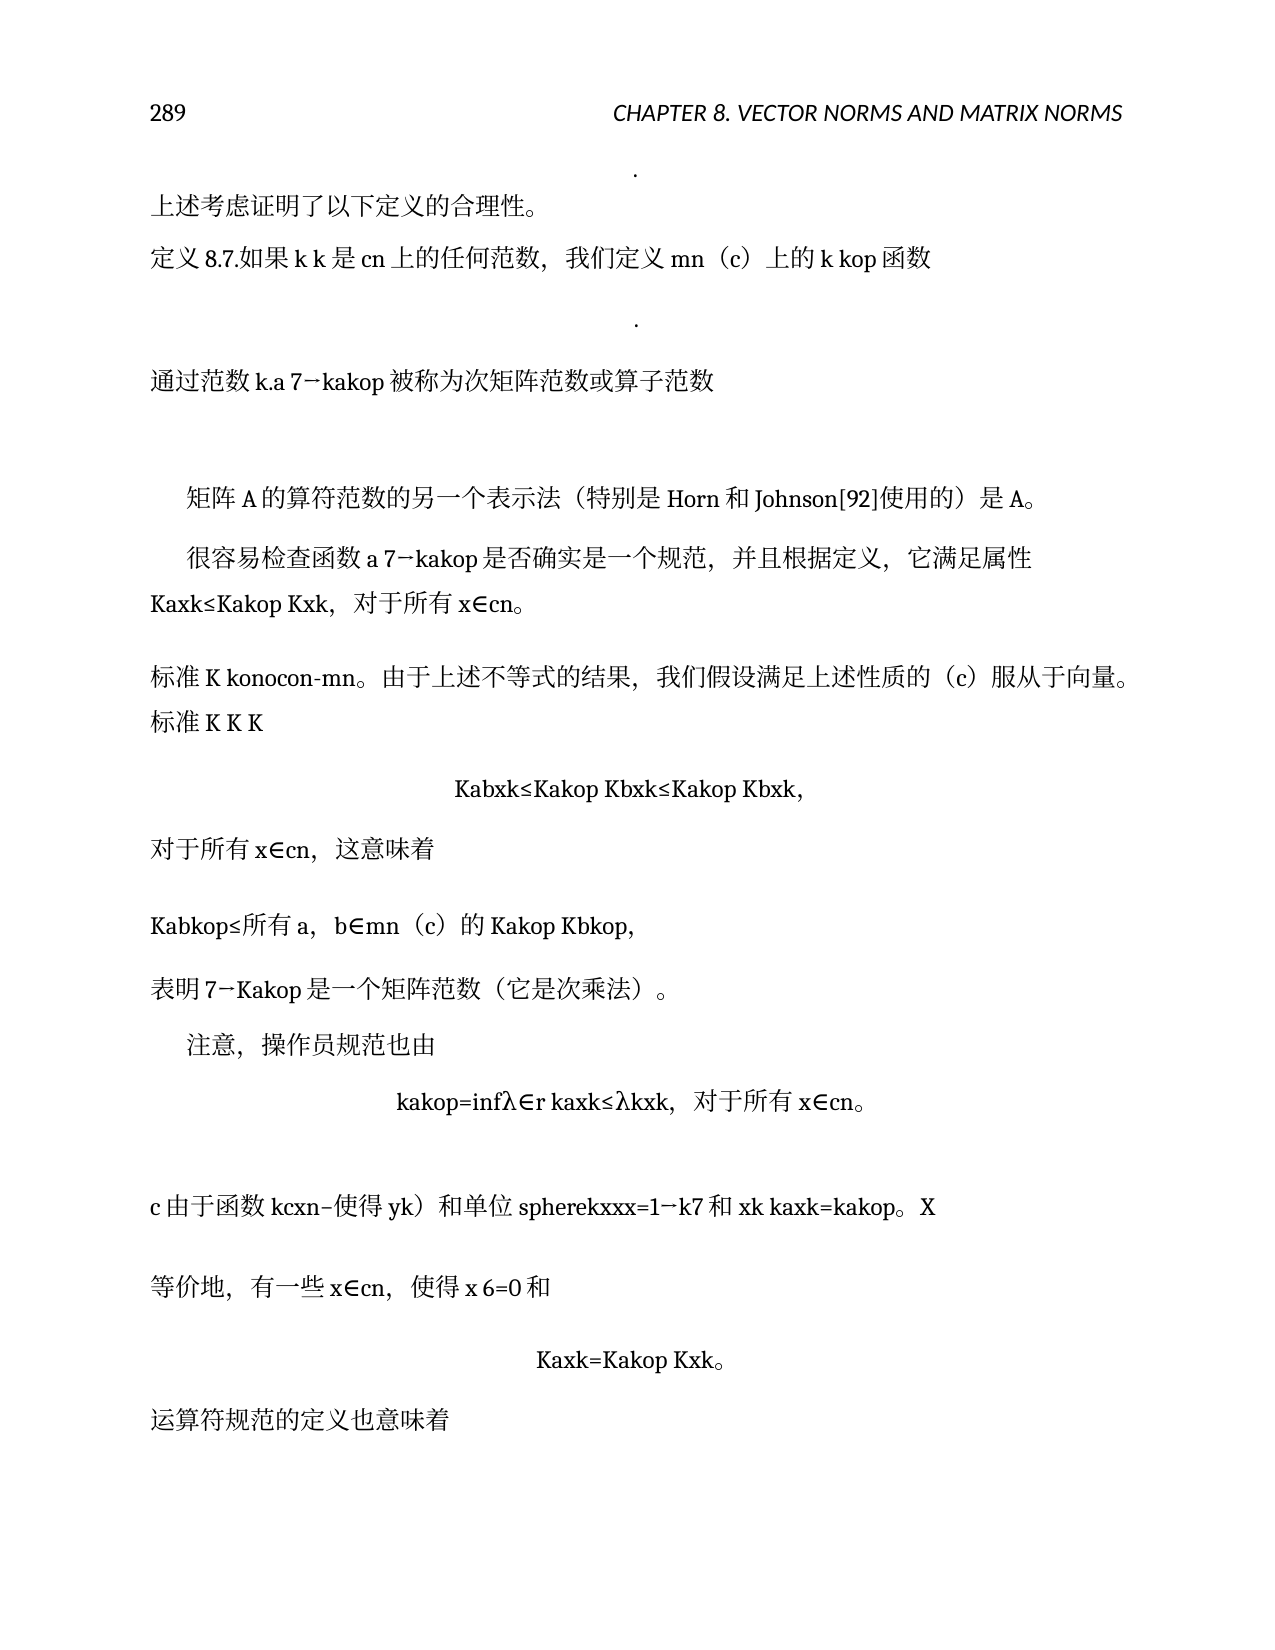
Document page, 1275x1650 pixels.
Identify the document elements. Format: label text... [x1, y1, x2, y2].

text kakop=infλ∈r kaxk≤λkxk，对于所有x∈cn。 [285, 1087, 989, 1116]
text 定义8.7.如果k k是cn上的任何范数，我们定义mn（c）上的k kop函数 [150, 245, 1125, 274]
text 矩阵A的算符范数的另一个表示法（特别是Horn和Johnson[92]使用的）是A。 [150, 484, 1125, 513]
text 通过范数k.a 7→kakop被称为次矩阵范数或算子范数 [150, 368, 1125, 397]
text Kabkop≤所有a，b∈mn（c）的Kakop Kbkop， [150, 912, 1125, 941]
text 标准K konocon-mn。由于上述不等式的结果，我们假设满足上述性质的（c）服从于向量。 [150, 663, 1125, 692]
text 等价地，有一些x∈cn，使得x 6=0和 [150, 1274, 1125, 1303]
text Kaxk≤Kakop Kxk，对于所有x∈cn。 [150, 589, 1125, 618]
text 标准K K K [150, 709, 1125, 737]
text Kabxk≤Kakop Kbxk≤Kakop Kbxk， [285, 775, 989, 804]
text 表明7→Kakop是一个矩阵范数（它是次乘法）。 [150, 976, 1125, 1005]
text . [304, 155, 966, 184]
text c由于函数kcxn−使得yk）和单位spherekxxx=1→k7和xk kaxk=kakop。X [150, 1192, 1125, 1221]
text 很容易检查函数a 7→kakop是否确实是一个规范，并且根据定义，它满足属性 [150, 545, 1125, 574]
text 运算符规范的定义也意味着 [150, 1407, 1125, 1436]
text . [304, 305, 968, 334]
text Kaxk=Kakop Kxk。 [285, 1346, 989, 1375]
text 注意，操作员规范也由 [187, 1032, 1125, 1060]
text 上述考虑证明了以下定义的合理性。 [150, 193, 1125, 222]
text 对于所有x∈cn，这意味着 [150, 836, 1125, 865]
